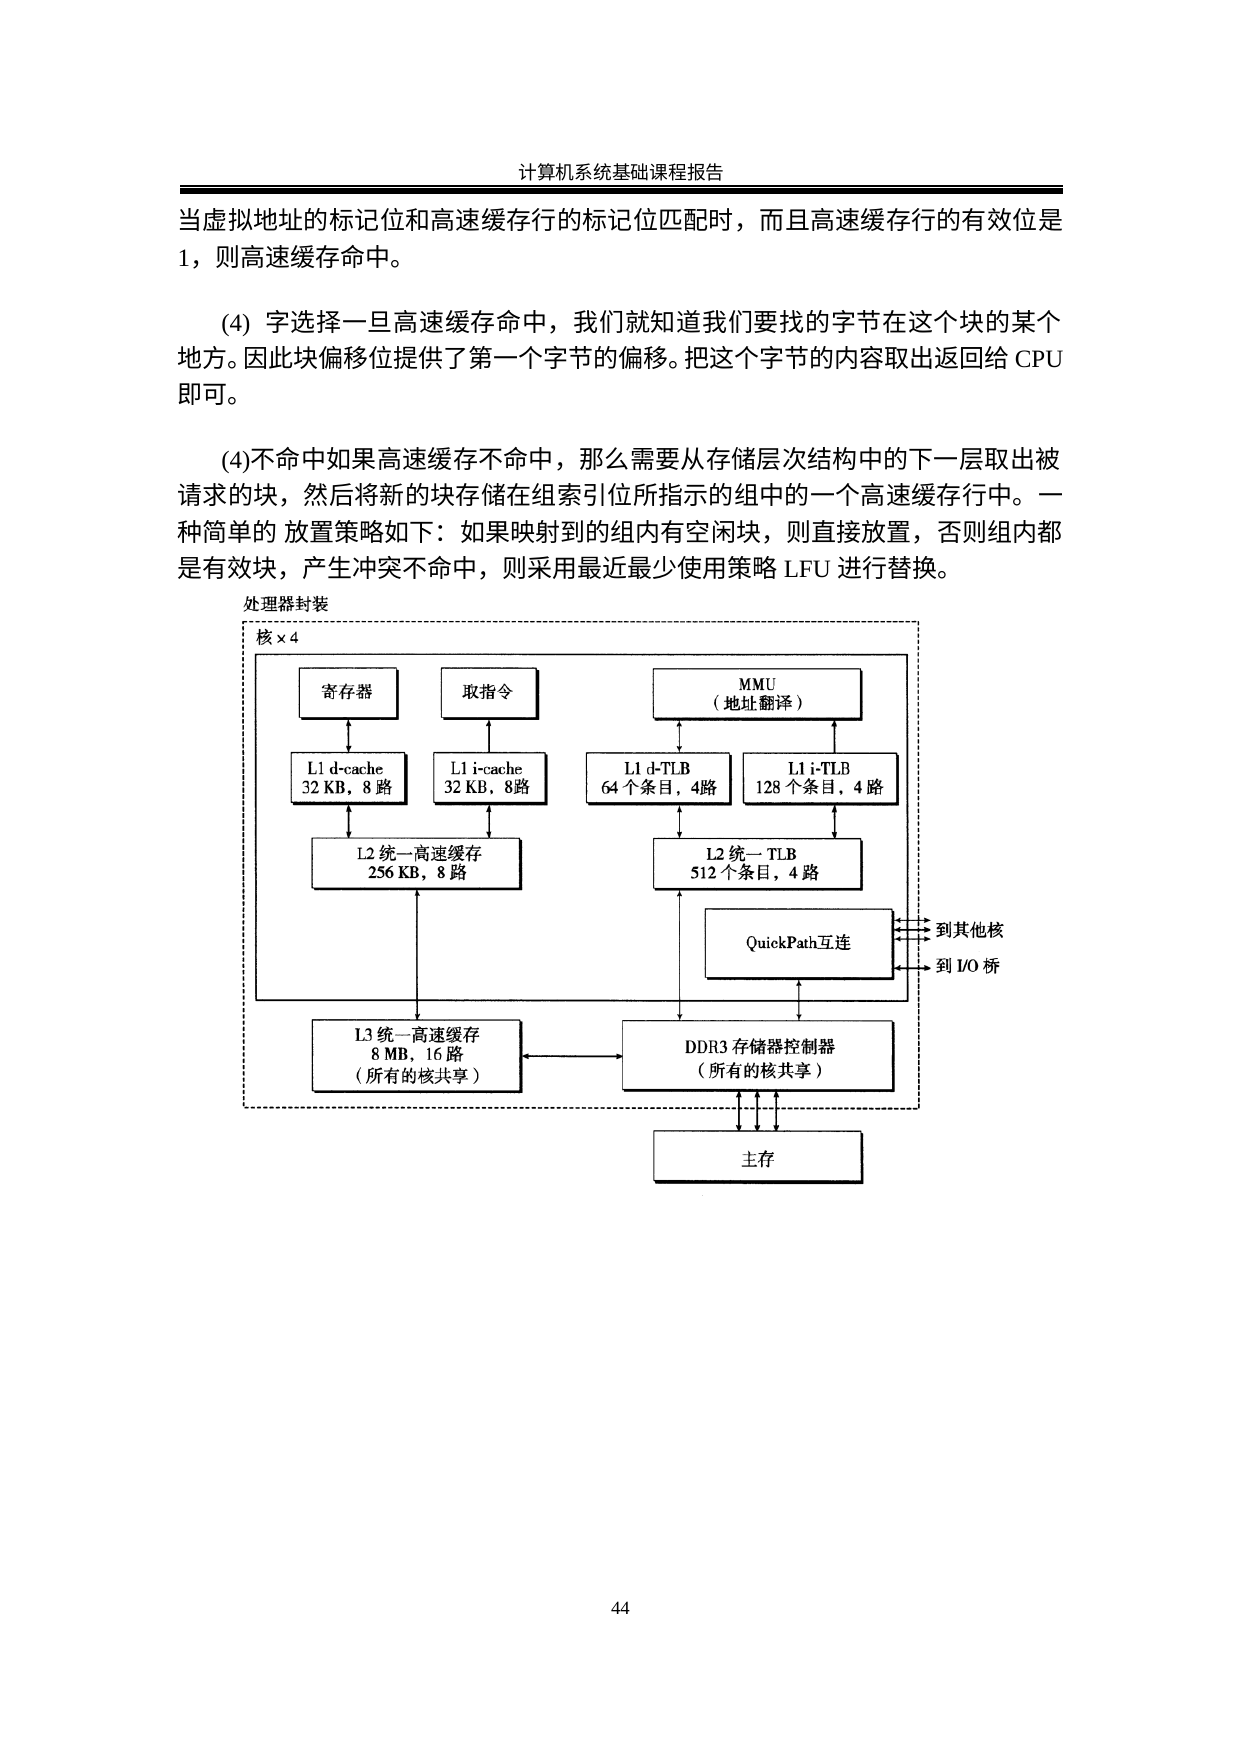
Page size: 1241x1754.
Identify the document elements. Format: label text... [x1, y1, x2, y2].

list 字选择一旦高速缓存命中，我们就知道我们要找的字节在这个块的某个地方。因此块偏移位提供了第一个字节的偏移。把这个字节的内容取出返回给CPU即可。 [177, 302, 1063, 411]
picture [221, 584, 1106, 1199]
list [177, 201, 1063, 273]
text (4)不命中如果高速缓存不命中，那么需要从存储层次结构中的下一层取出被请求的块，然后将新的块存储在组索引位所指示的组中的一个高速缓存行中。一种简单的 放置策略如下：如果映射到的组内有空闲块，则直接放置，否则组内都是有效块，产生冲突不命中，则采用最近最少使用策略 LFU 进行替换。 [177, 439, 1063, 584]
